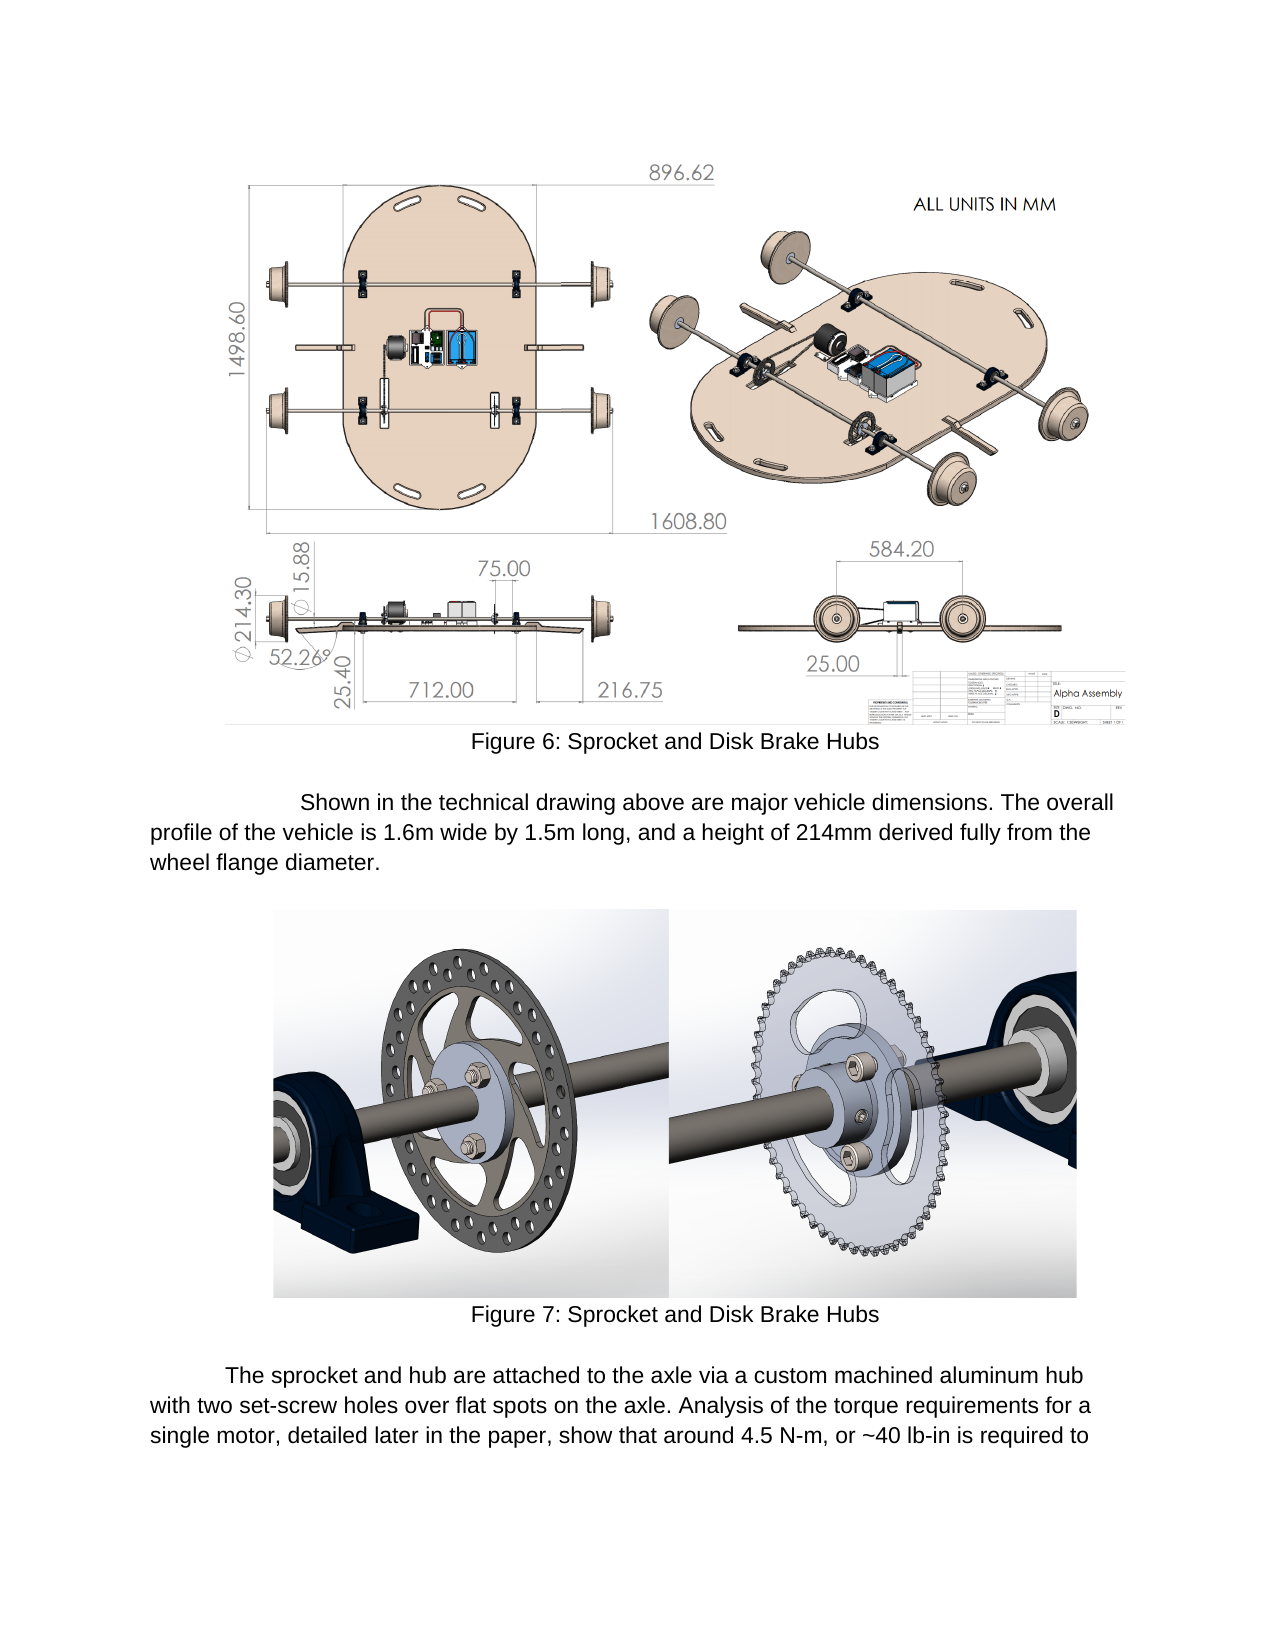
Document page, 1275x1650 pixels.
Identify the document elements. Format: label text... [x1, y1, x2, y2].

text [150, 1362, 1125, 1449]
text Shown in the technical drawing above are major vehicle dimensions. The overall profile of the vehicle is 1.6m wide by 1.5m long, and a height of 214mm derived fully from the wheel flange diameter. [150, 788, 1125, 875]
picture [273, 909, 1077, 1298]
text Figure 7: Sprocket and Disk Brake Hubs [150, 1301, 1125, 1328]
picture [225, 150, 1126, 725]
text Figure 6: Sprocket and Disk Brake Hubs [150, 728, 1125, 754]
